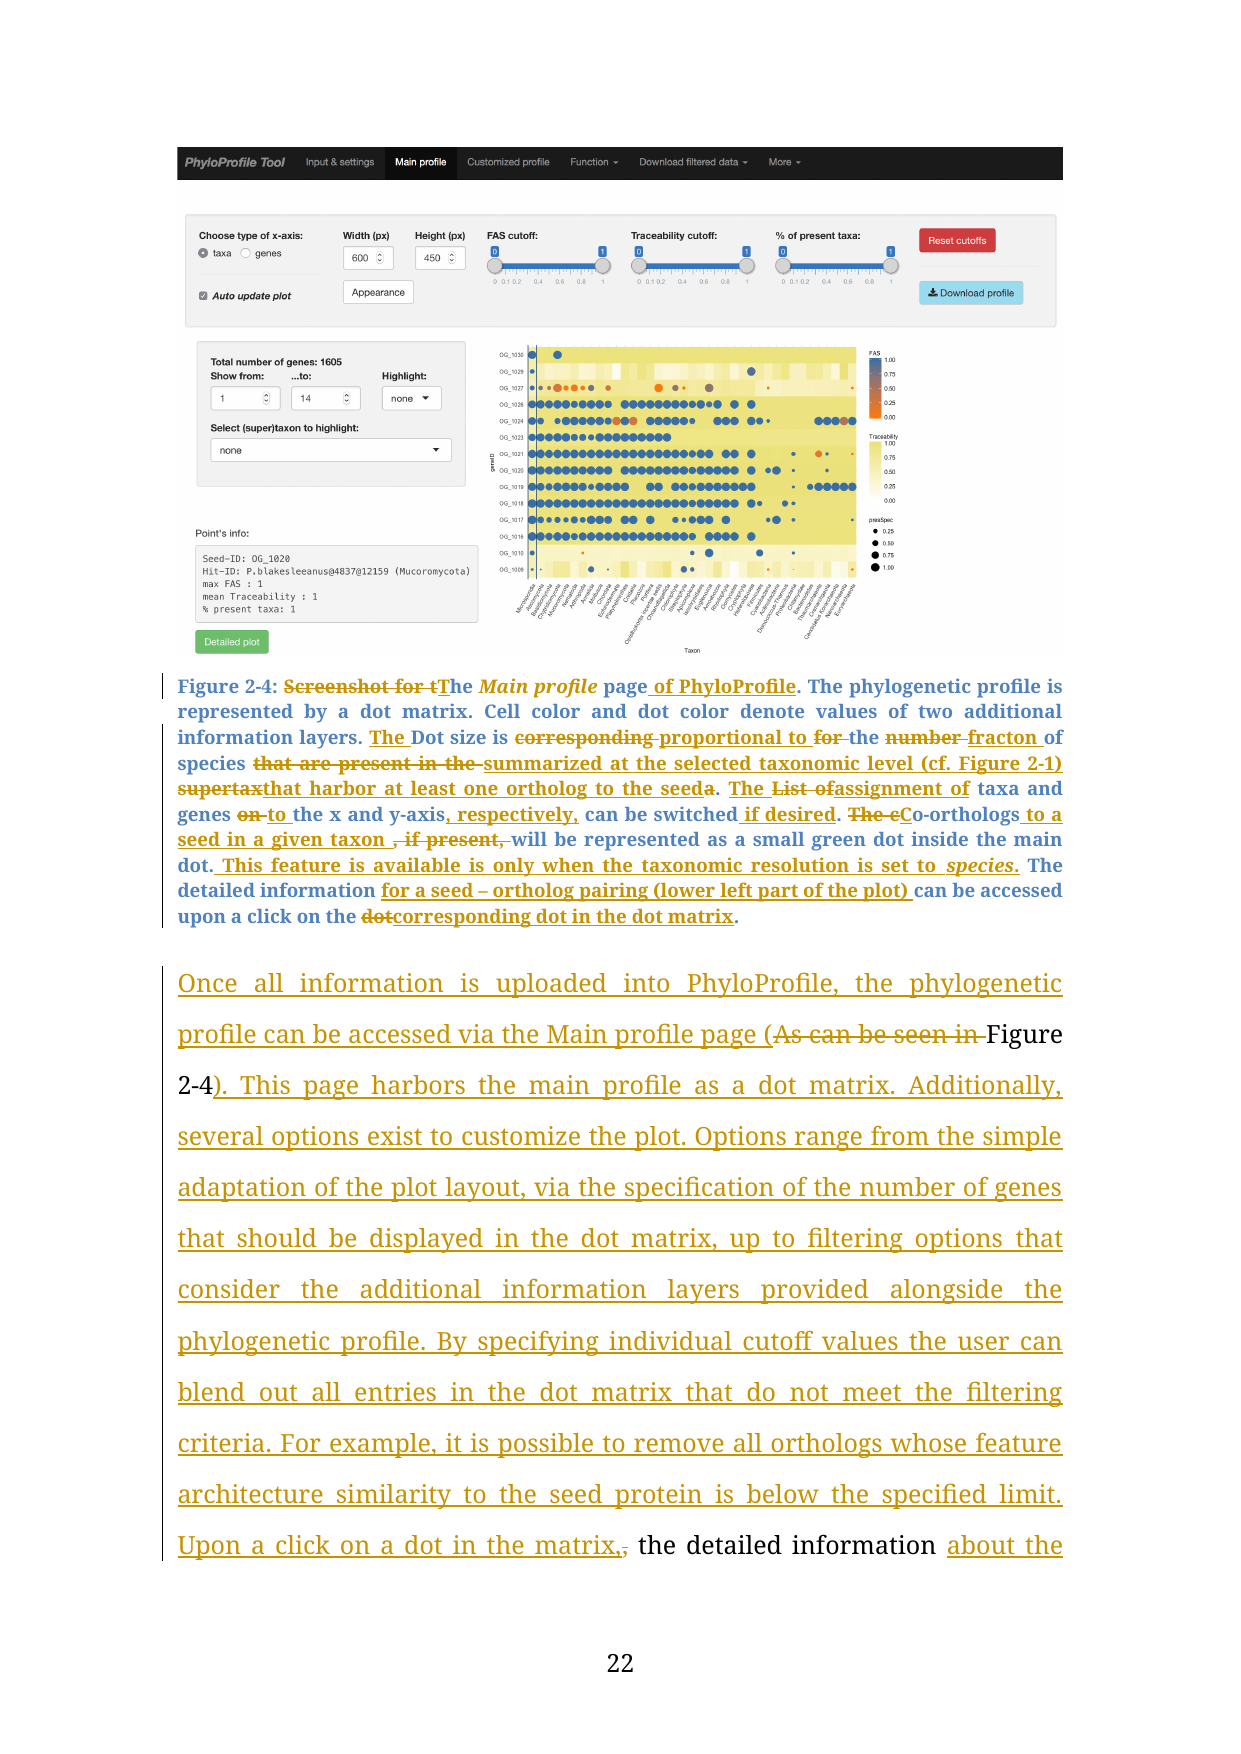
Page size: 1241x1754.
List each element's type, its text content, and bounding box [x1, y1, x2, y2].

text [177, 1506, 1063, 1561]
picture [177, 147, 1063, 657]
text Figure 2-2: he Main profile page. The phylogenetic profile is represented by a dot matrix. Cell color and dot color denote values of two additional information layers. Dot size is the of species . taxa and genes the x and y-axis can be switched. o-orthologswill be represented as a small green dot inside the main dot. The detailed information can be accessed upon a click on the . [177, 673, 1063, 928]
